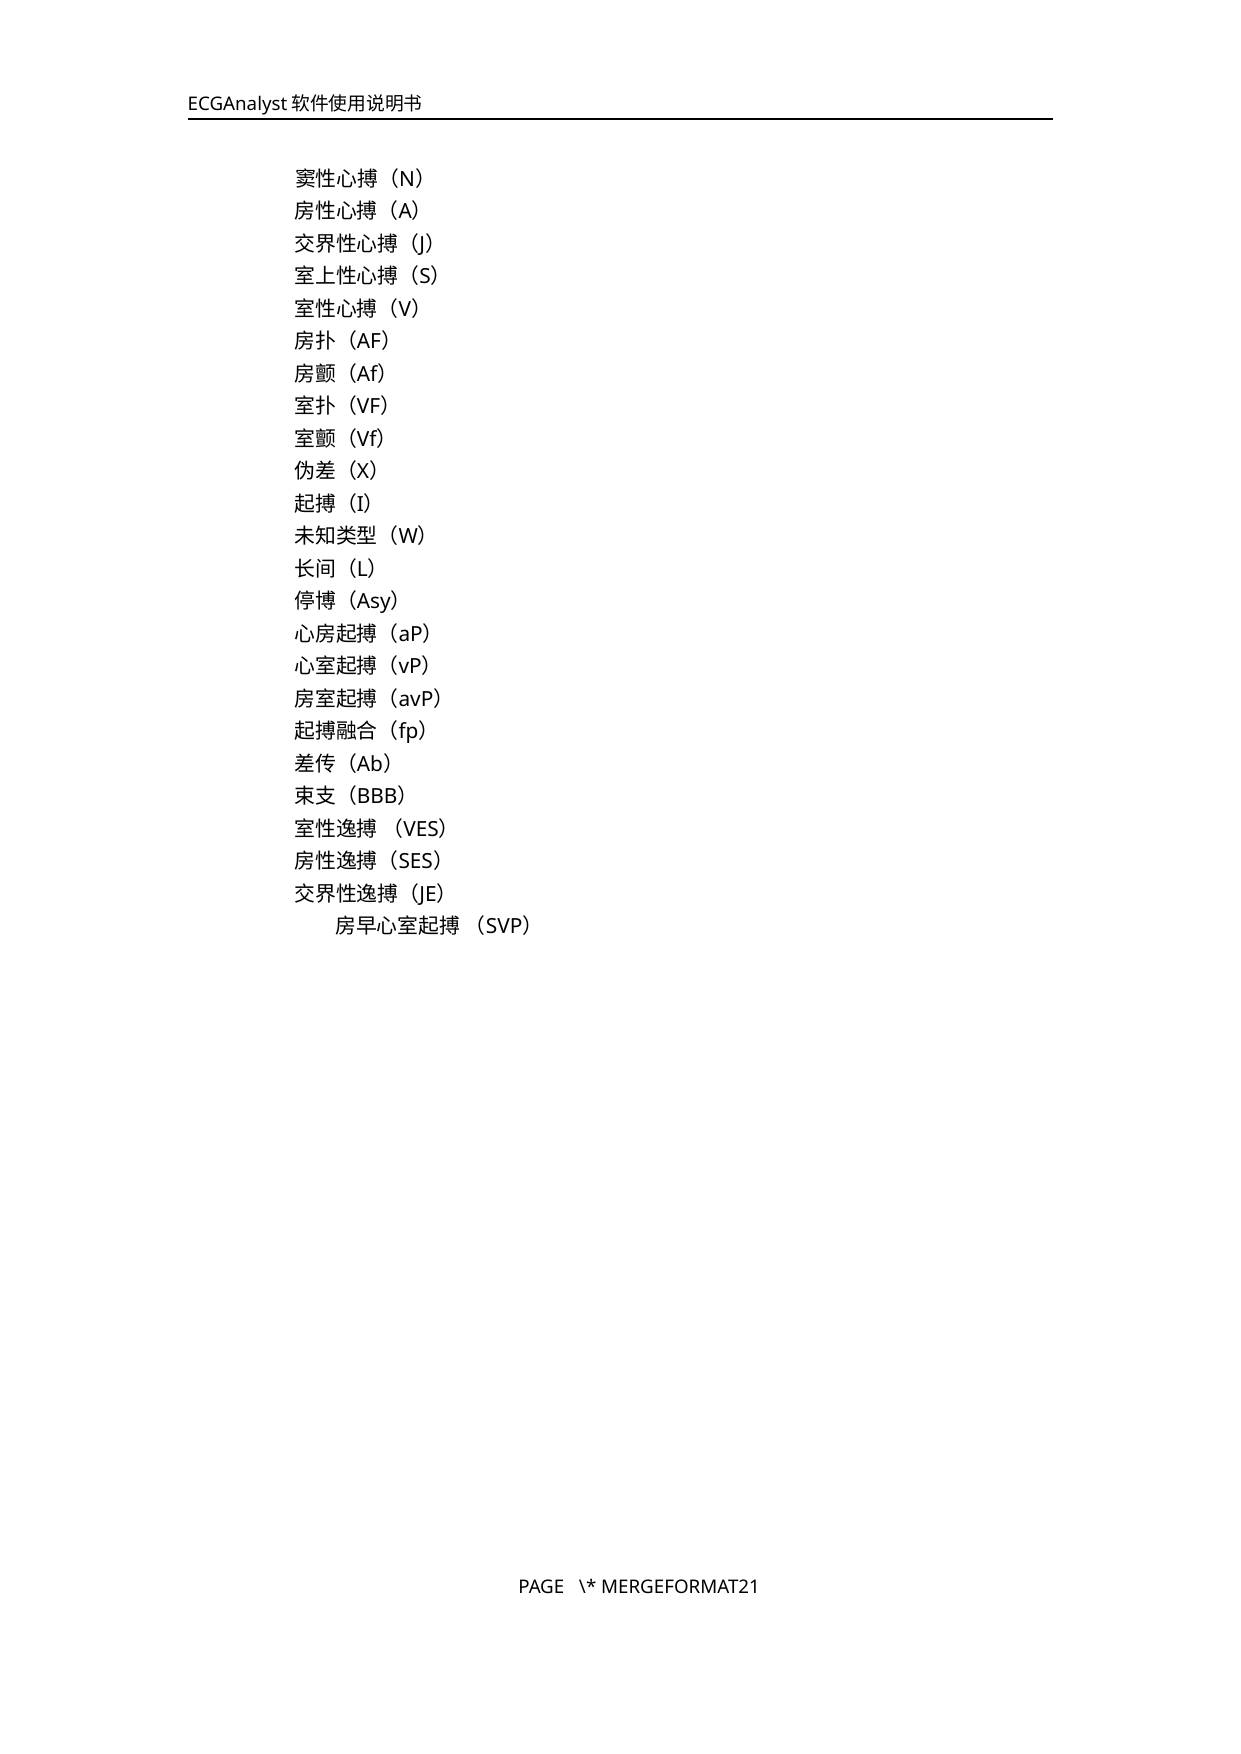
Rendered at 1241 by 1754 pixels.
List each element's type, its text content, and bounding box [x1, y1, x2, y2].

text 交界性逸搏（JE） [187, 876, 1053, 908]
text 房性逸搏（SES） [187, 843, 1053, 876]
text 伪差（X） [187, 453, 1053, 486]
text 房性心搏（A） [187, 193, 1053, 226]
text 交界性心搏（J） [187, 226, 1053, 258]
text 室上性心搏（S） [187, 258, 1053, 291]
text 未知类型（W） [187, 518, 1053, 551]
text 起搏（I） [187, 486, 1053, 518]
text 心房起搏（aP） [187, 616, 1053, 648]
list 房早心室起搏 （SVP） [319, 908, 1053, 941]
text 房颤（Af） [187, 356, 1053, 388]
text 房扑（AF） [187, 323, 1053, 356]
text 窦性心搏（N） [187, 161, 1053, 193]
text 停博（Asy） [187, 583, 1053, 616]
text 室性逸搏 （VES） [187, 811, 1053, 843]
text 长间（L） [187, 551, 1053, 583]
text 心室起搏（vP） [187, 648, 1053, 681]
text 室性心搏（V） [187, 291, 1053, 323]
text 差传（Ab） [187, 746, 1053, 778]
text 室扑（VF） [187, 388, 1053, 421]
text 起搏融合（fp） [187, 713, 1053, 746]
text 房室起搏（avP） [187, 681, 1053, 713]
text 束支（BBB） [187, 778, 1053, 811]
text 室颤（Vf） [187, 421, 1053, 453]
